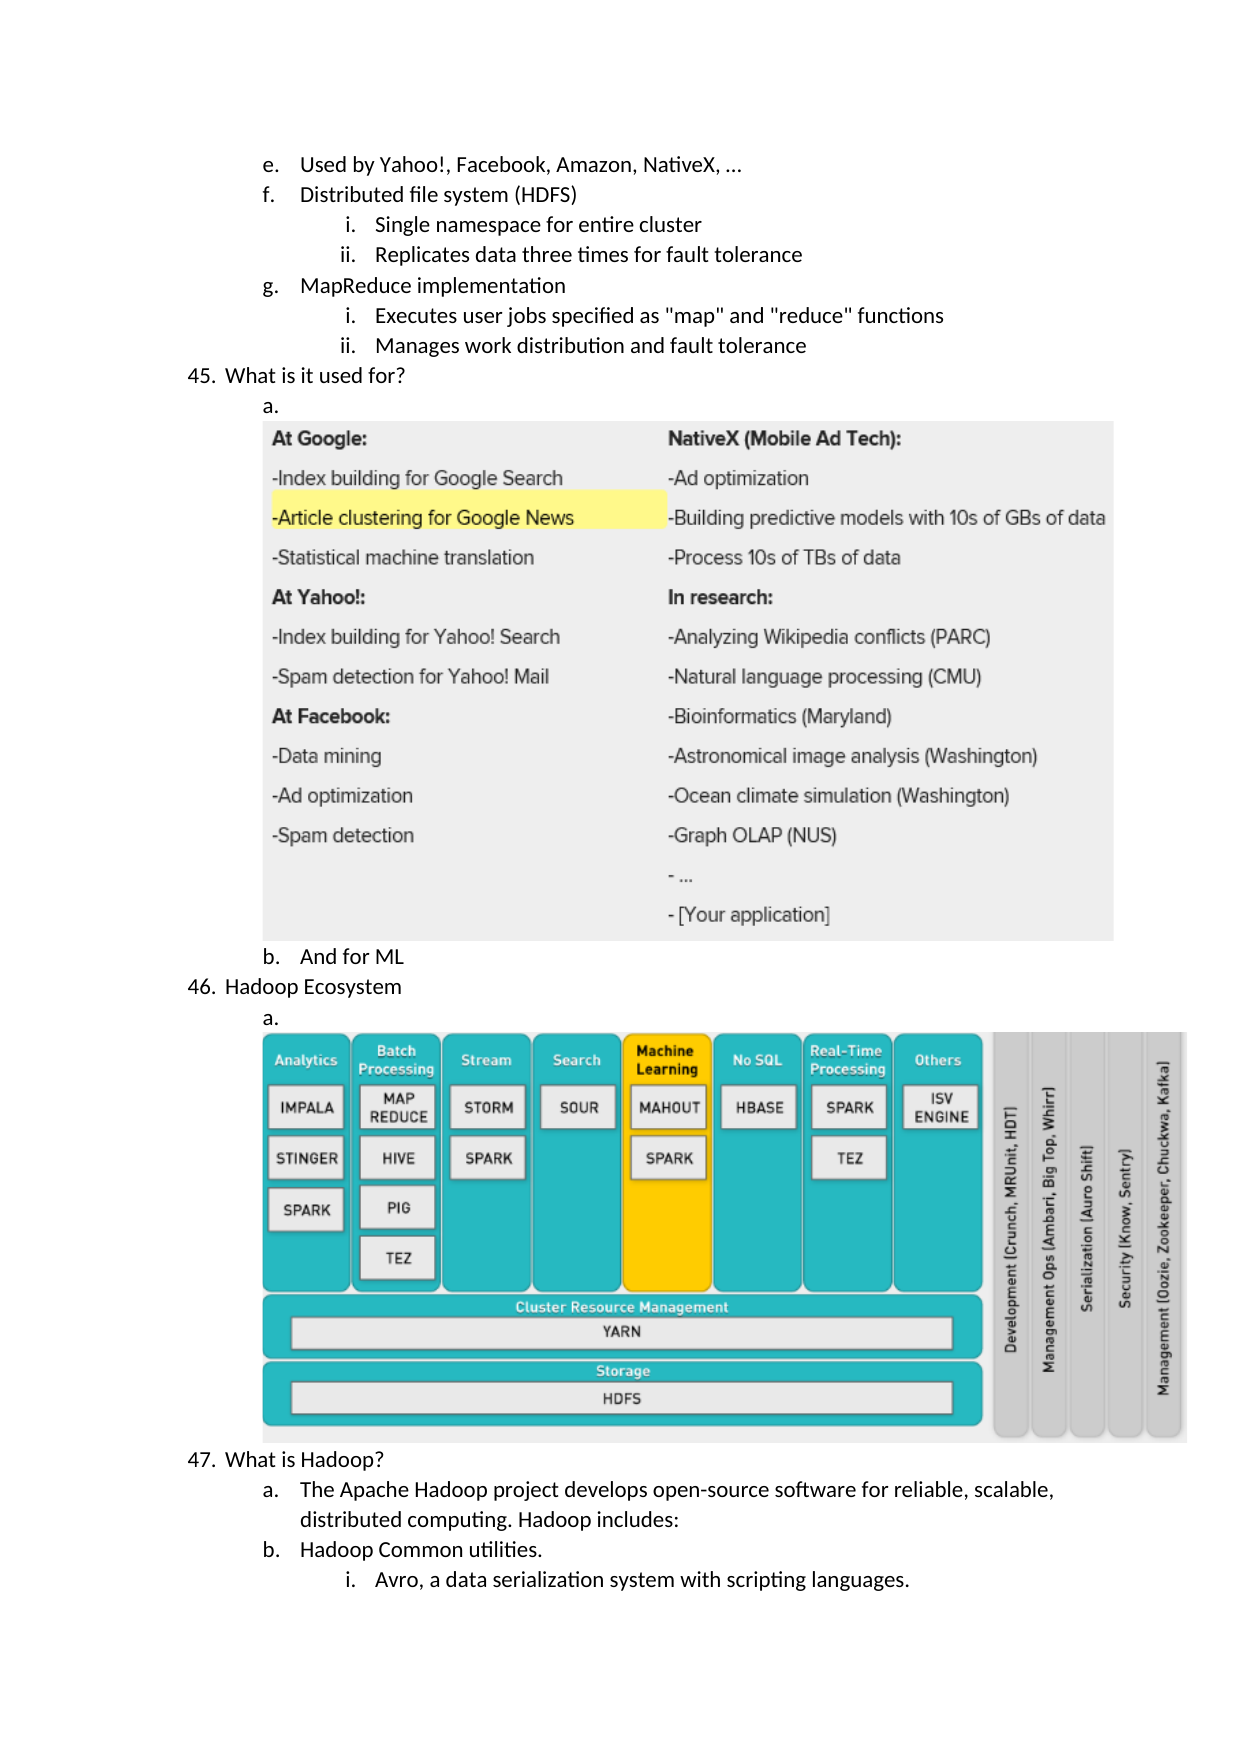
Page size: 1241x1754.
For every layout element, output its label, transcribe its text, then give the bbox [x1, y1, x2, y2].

list Manages work distribution and fault tolerance [356, 331, 1090, 359]
picture [262, 421, 1114, 941]
list Used by Yahoo!, Facebook, Amazon, NativeX, … [262, 150, 1090, 178]
list What is Hadoop? [187, 1445, 1090, 1473]
list Avro, a data serialization system with scripting languages. [356, 1566, 1090, 1593]
picture [262, 1032, 1188, 1443]
list And for ML [262, 942, 1090, 970]
list Hadoop Common utilities. [262, 1535, 1090, 1563]
list Distributed file system (HDFS) [262, 180, 1090, 208]
list What is it used for? [187, 361, 1090, 389]
list MapReduce implementation [262, 271, 1090, 299]
list The Apache Hadoop project develops open-source software for reliable, scalable, distributed computing. Hadoop includes: [262, 1475, 1090, 1533]
list Hadoop Ecosystem [187, 972, 1090, 1001]
list Executes user jobs specified as "map" and "reduce" functions [356, 301, 1090, 329]
list Replicates data three times for fault tolerance [356, 241, 1090, 269]
list Single namespace for entire cluster [356, 210, 1090, 238]
